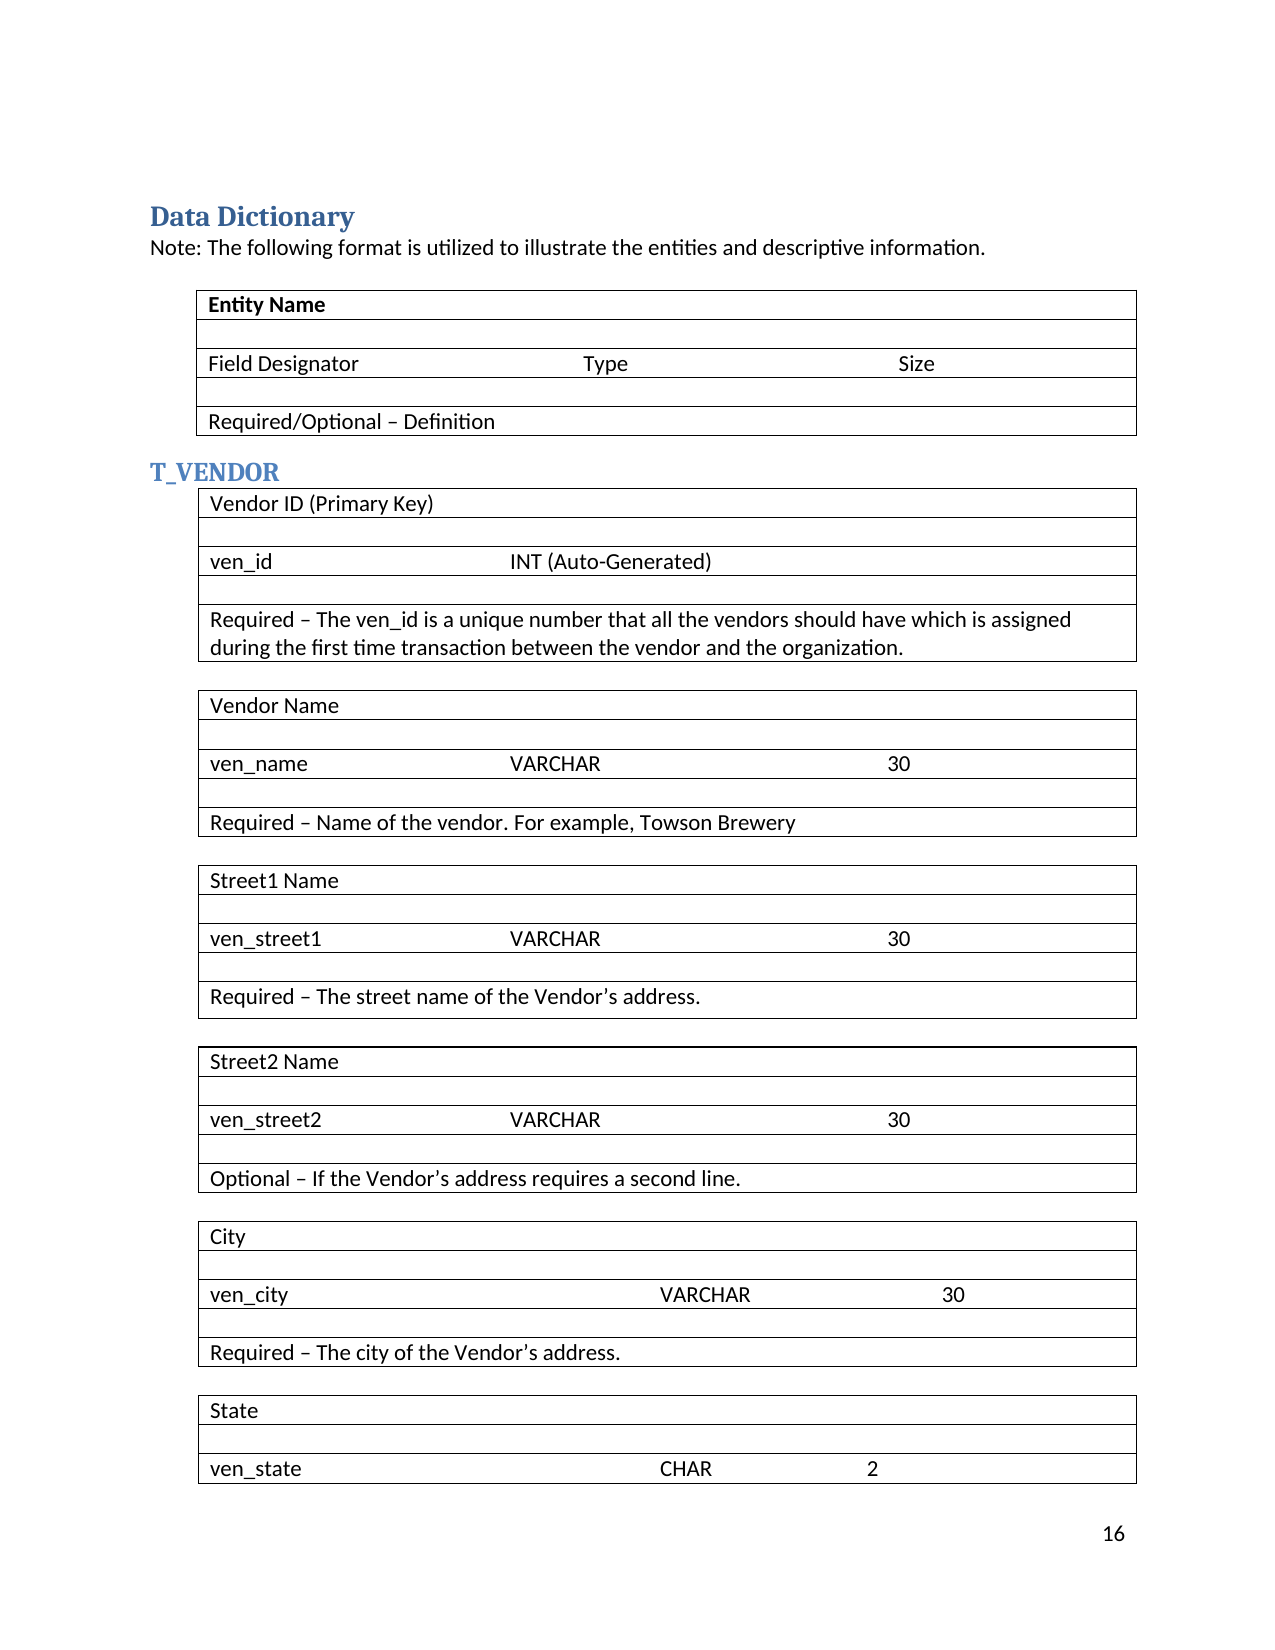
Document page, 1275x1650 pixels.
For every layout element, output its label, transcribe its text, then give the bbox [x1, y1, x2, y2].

table_cell Optional – If the Vendor’s address requires a second line. [199, 1164, 1136, 1192]
table_cell [199, 953, 1136, 981]
table_cell ven_street2 VARCHAR 30 [199, 1106, 1136, 1134]
table_cell Required – The street name of the Vendor’s address. [199, 982, 1136, 1017]
table_cell [199, 576, 1136, 604]
table_cell [199, 1425, 1136, 1453]
table_cell [199, 779, 1136, 807]
table_cell [199, 1077, 1136, 1104]
table_cell [197, 378, 1136, 406]
text Note: The following format is utilized to illustrate the entities and descriptive information. [150, 233, 1125, 262]
subtitle Data Dictionary [150, 200, 1125, 233]
table_cell ven_id INT (Auto-Generated) [199, 547, 1136, 575]
table_header City [199, 1222, 1136, 1250]
subtitle T_VENDOR [150, 457, 1125, 488]
table_header State [199, 1396, 1136, 1424]
table_cell ven_street1 VARCHAR 30 [199, 924, 1136, 952]
table_cell [199, 1309, 1136, 1337]
table_cell ven_city VARCHAR 30 [199, 1280, 1136, 1308]
table_cell Required – The ven_id is a unique number that all the vendors should have which is assigned during the first time transaction between the vendor and the organization. [199, 605, 1136, 661]
table_cell Required – Name of the vendor. For example, Towson Brewery [199, 808, 1136, 836]
table_cell [197, 320, 1136, 348]
table_cell [199, 518, 1136, 546]
table_header Street2 Name [199, 1048, 1136, 1076]
table_header Vendor Name [199, 691, 1136, 719]
table_cell Required/Optional – Definition [197, 407, 1136, 435]
table_cell Field Designator Type Size [197, 349, 1136, 377]
table_header Entity Name [197, 291, 1136, 319]
table_cell [199, 720, 1136, 748]
table_cell [199, 895, 1136, 923]
table_cell [199, 1251, 1136, 1279]
table_header Street1 Name [199, 866, 1136, 894]
table_cell ven_state CHAR 2 [199, 1454, 1136, 1482]
table_cell Required – The city of the Vendor’s address. [199, 1338, 1136, 1366]
table_cell [199, 1135, 1136, 1163]
table_cell ven_name VARCHAR 30 [199, 750, 1136, 777]
table_header Vendor ID (Primary Key) [199, 489, 1136, 517]
